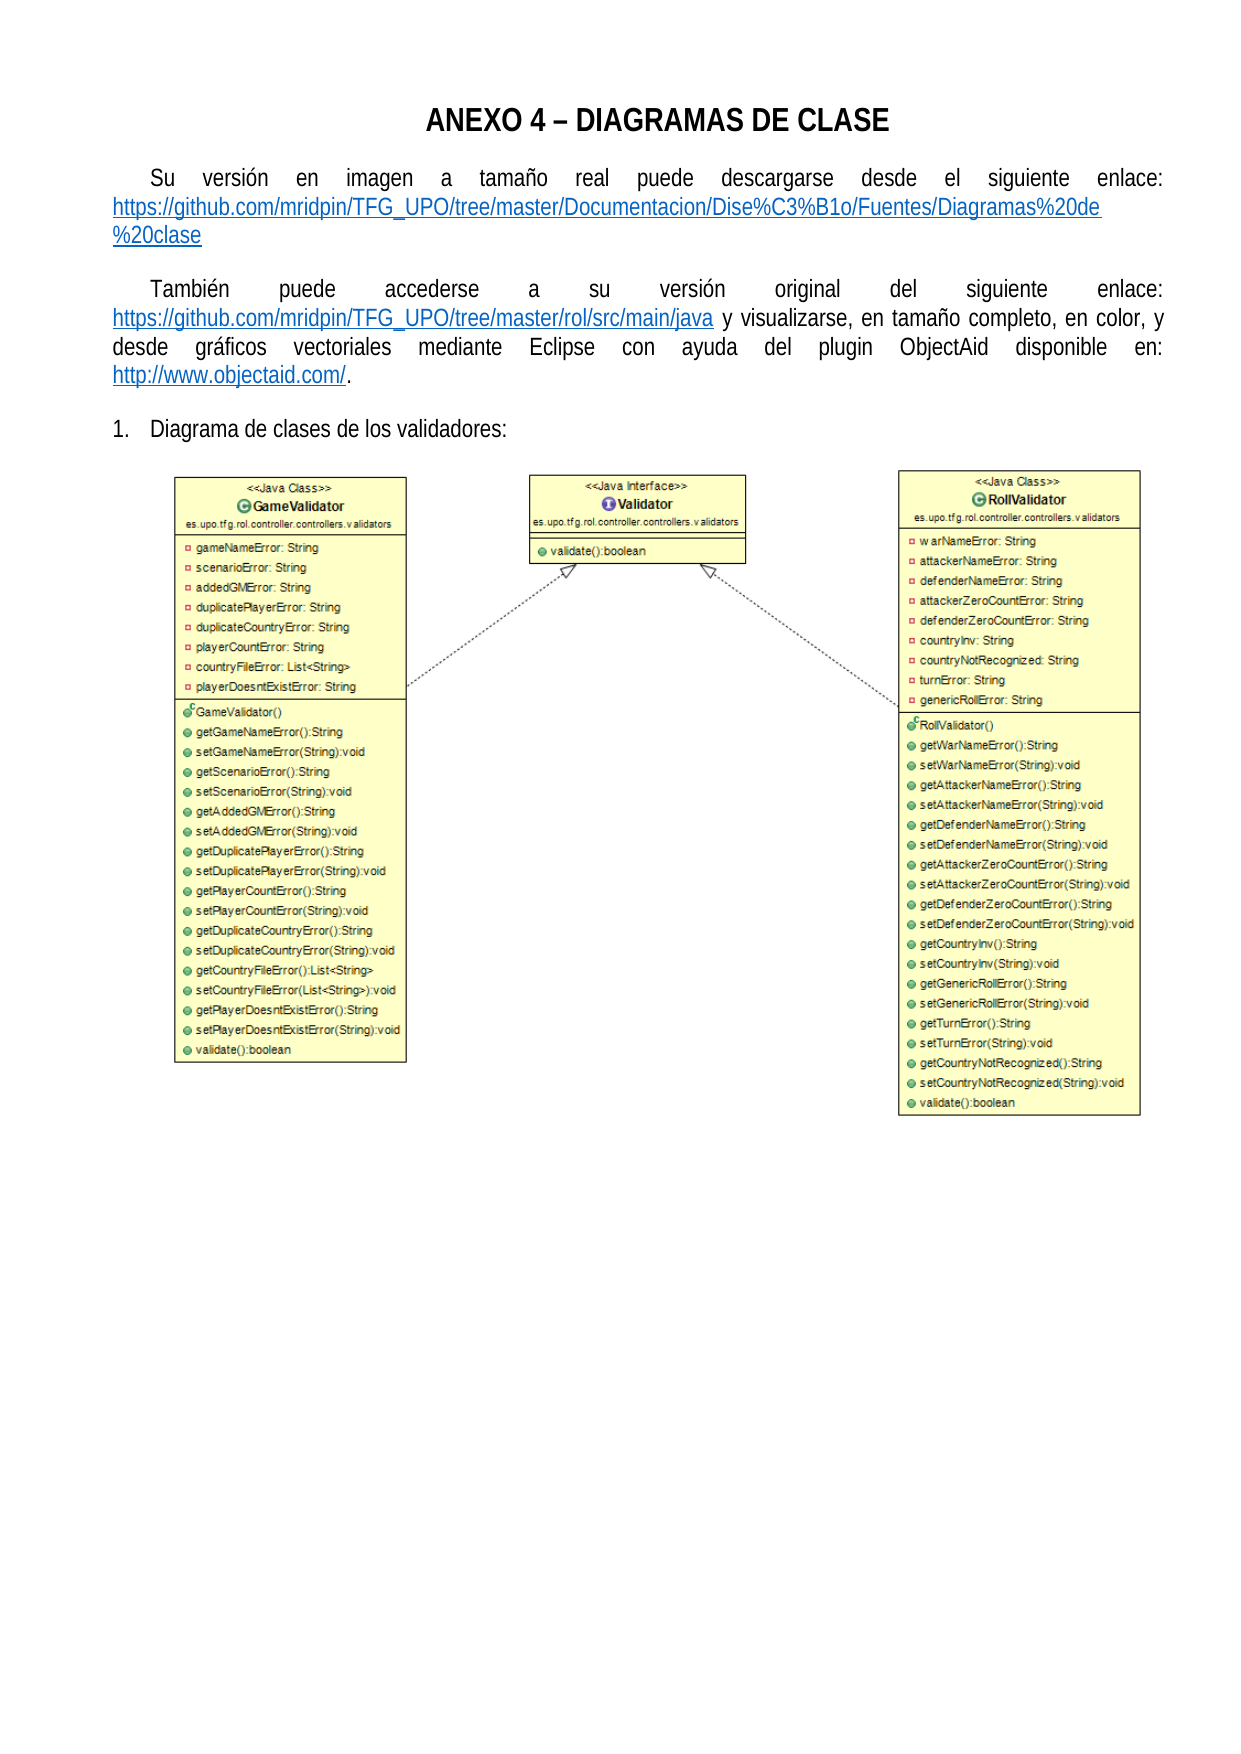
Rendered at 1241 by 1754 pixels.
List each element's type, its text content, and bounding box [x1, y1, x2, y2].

picture [172, 467, 1144, 1119]
list Diagrama de clases de los validadores: [112, 414, 1165, 442]
text ANEXO 4 – DIAGRAMAS DE CLASE [112, 100, 1165, 138]
text Su versión en imagen a tamaño real puede descargarse desde el siguiente enlace: https://github.com/mridpin/TFG_UPO/tree/master/Documentacion/Dise%C3%B1o/Fuentes/Diagramas%20de%20clase [112, 163, 1165, 249]
text También puede accederse a su versión original del siguiente enlace: https://github.com/mridpin/TFG_UPO/tree/master/rol/src/main/java y visualizarse, en tamaño completo, en color, y desde gráficos vectoriales mediante Eclipse con ayuda del plugin ObjectAid disponible en: http://www.objectaid.com/. [112, 274, 1165, 389]
